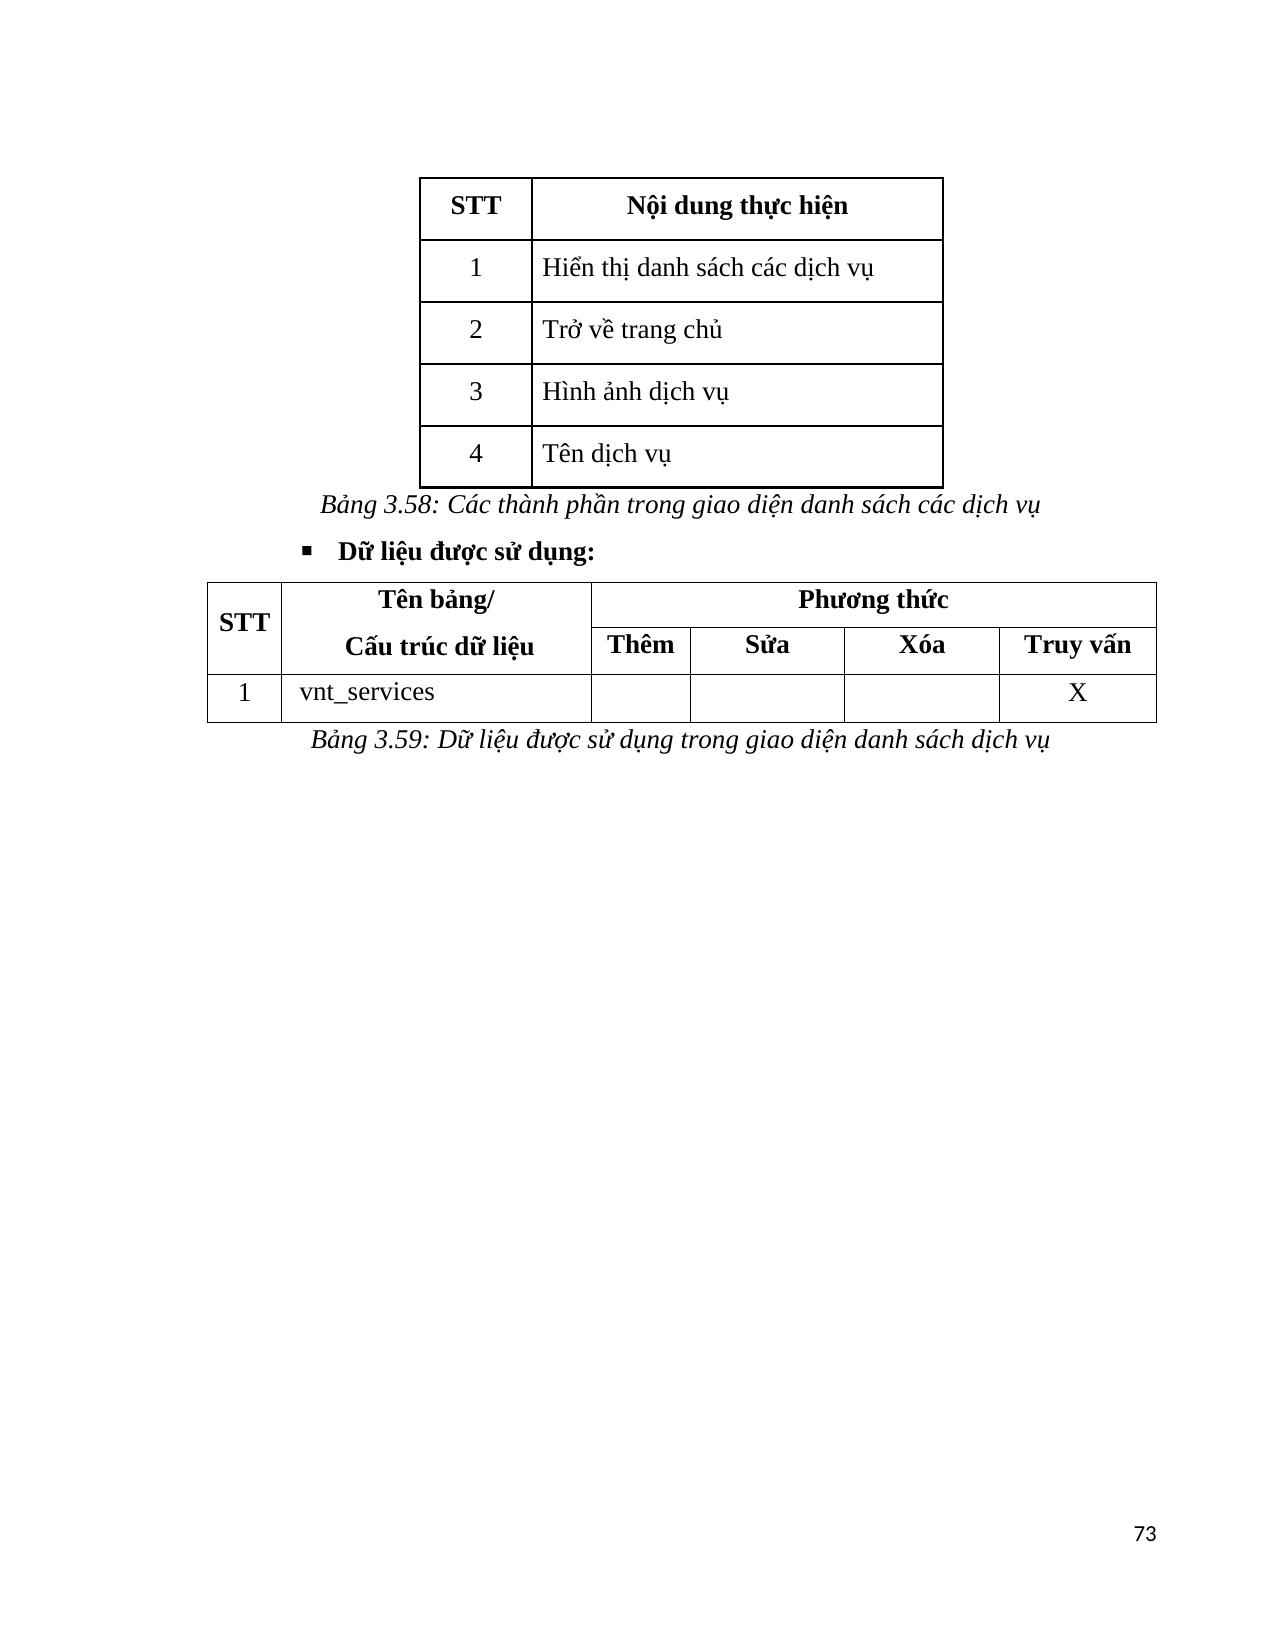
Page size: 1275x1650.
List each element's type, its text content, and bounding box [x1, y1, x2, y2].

table_header STT [208, 583, 281, 674]
table_cell Hình ảnh dịch vụ [533, 365, 942, 424]
table_cell Xóa [845, 628, 999, 674]
table_cell [845, 675, 999, 722]
table_header Nội dung thực hiện [533, 179, 942, 239]
table_header STT [421, 179, 531, 239]
table_cell 2 [421, 303, 531, 363]
text Bảng 3.58: Các thành phần trong giao diện danh sách các dịch vụ [207, 488, 1156, 519]
table_cell [691, 675, 844, 722]
table_cell 4 [421, 427, 531, 486]
table_cell [592, 675, 690, 722]
table_cell Hiển thị danh sách các dịch vụ [533, 241, 942, 301]
table_cell 3 [421, 365, 531, 424]
table_cell 1 [421, 241, 531, 301]
table_cell Truy vấn [1000, 628, 1156, 674]
table_header Tên bảng/ Cấu trúc dữ liệu [282, 583, 591, 674]
list Dữ liệu được sử dụng: [300, 535, 1156, 566]
table_cell Tên dịch vụ [533, 427, 942, 486]
table_cell Trở về trang chủ [533, 303, 942, 363]
table_cell Sửa [691, 628, 844, 674]
table_cell 1 [208, 675, 281, 722]
table_cell X [1000, 675, 1156, 722]
table_header Phương thức [592, 583, 1156, 627]
text Bảng 3.59: Dữ liệu được sử dụng trong giao diện danh sách dịch vụ [207, 723, 1156, 754]
table_cell vnt_services [282, 675, 591, 722]
table_cell Thêm [592, 628, 690, 674]
